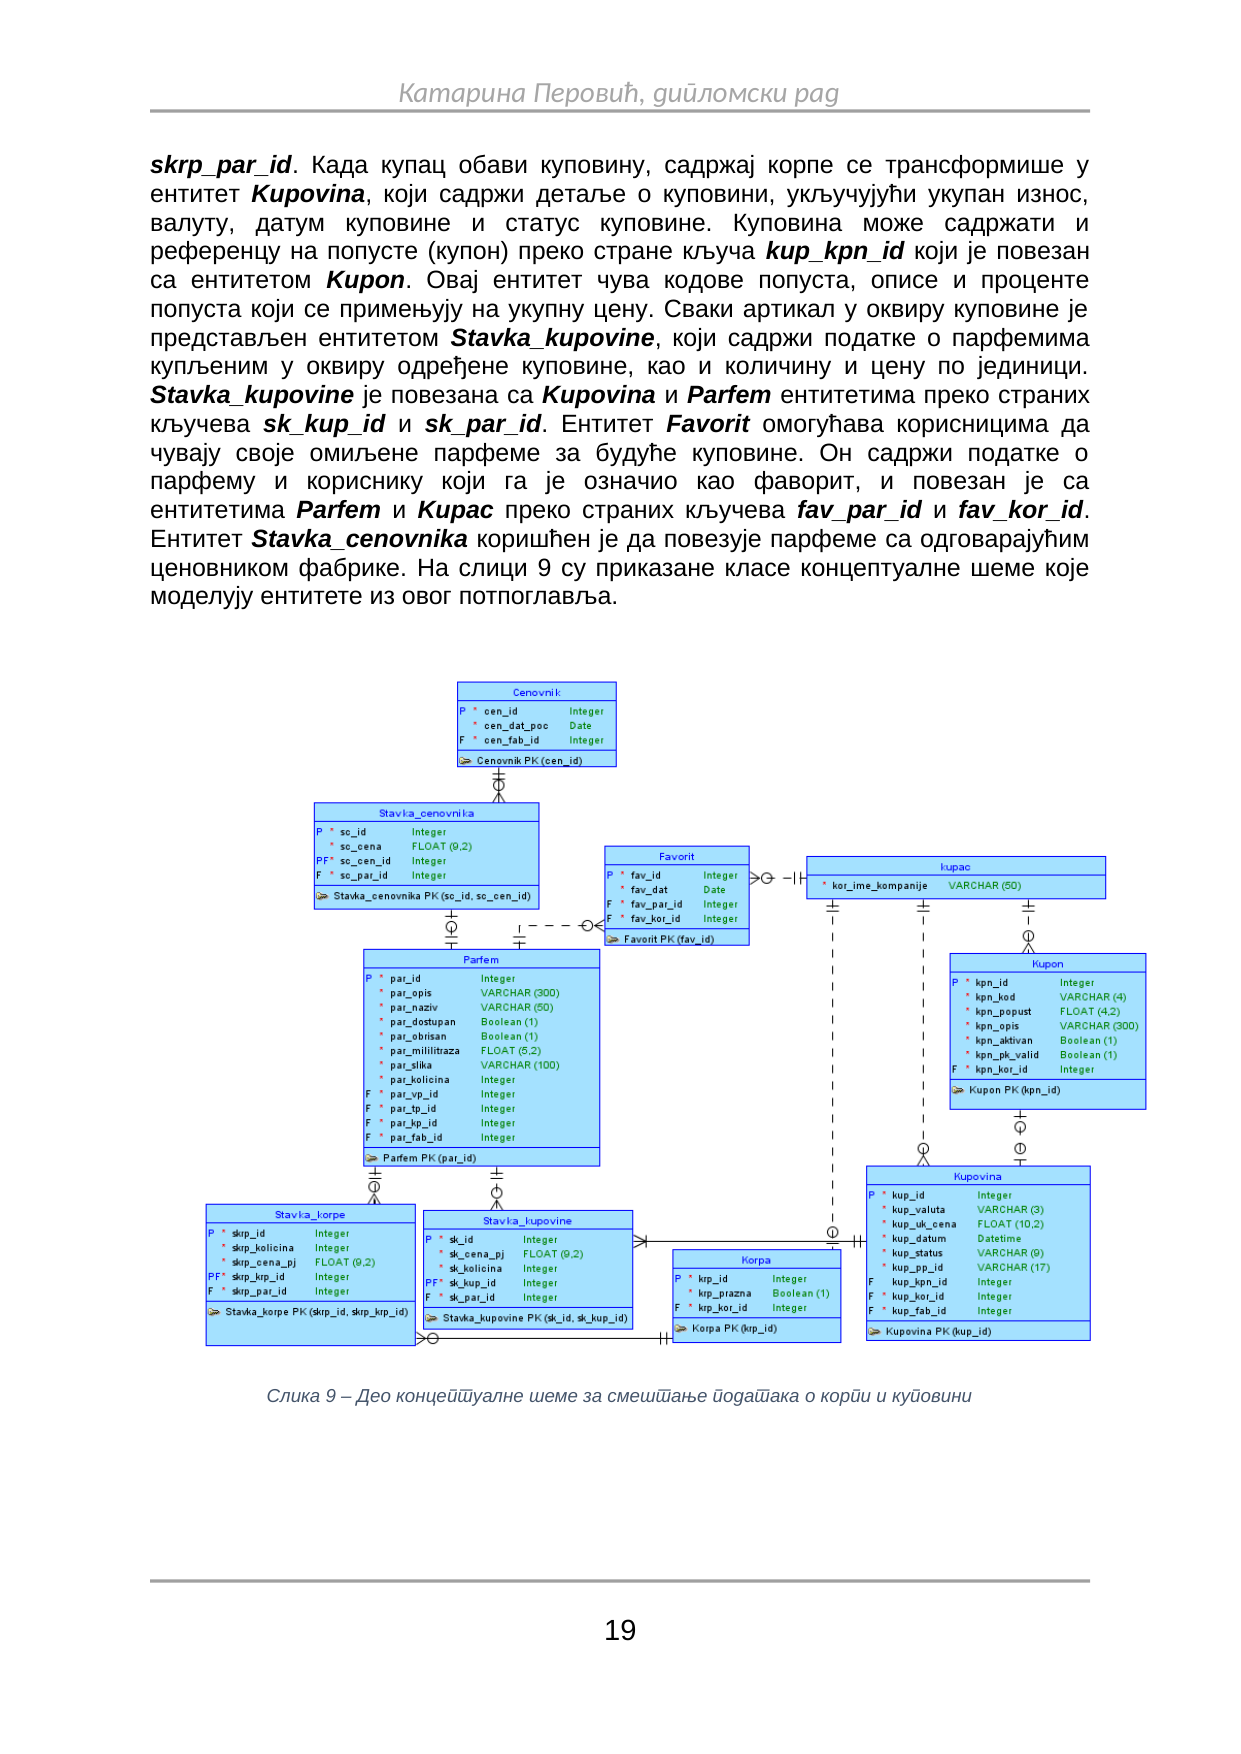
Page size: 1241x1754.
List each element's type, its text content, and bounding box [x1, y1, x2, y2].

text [150, 150, 1090, 610]
text Слика 9 – Део концептуалне шеме за смештање података о корпи и куповини [150, 1385, 1090, 1406]
picture [150, 663, 1166, 1373]
